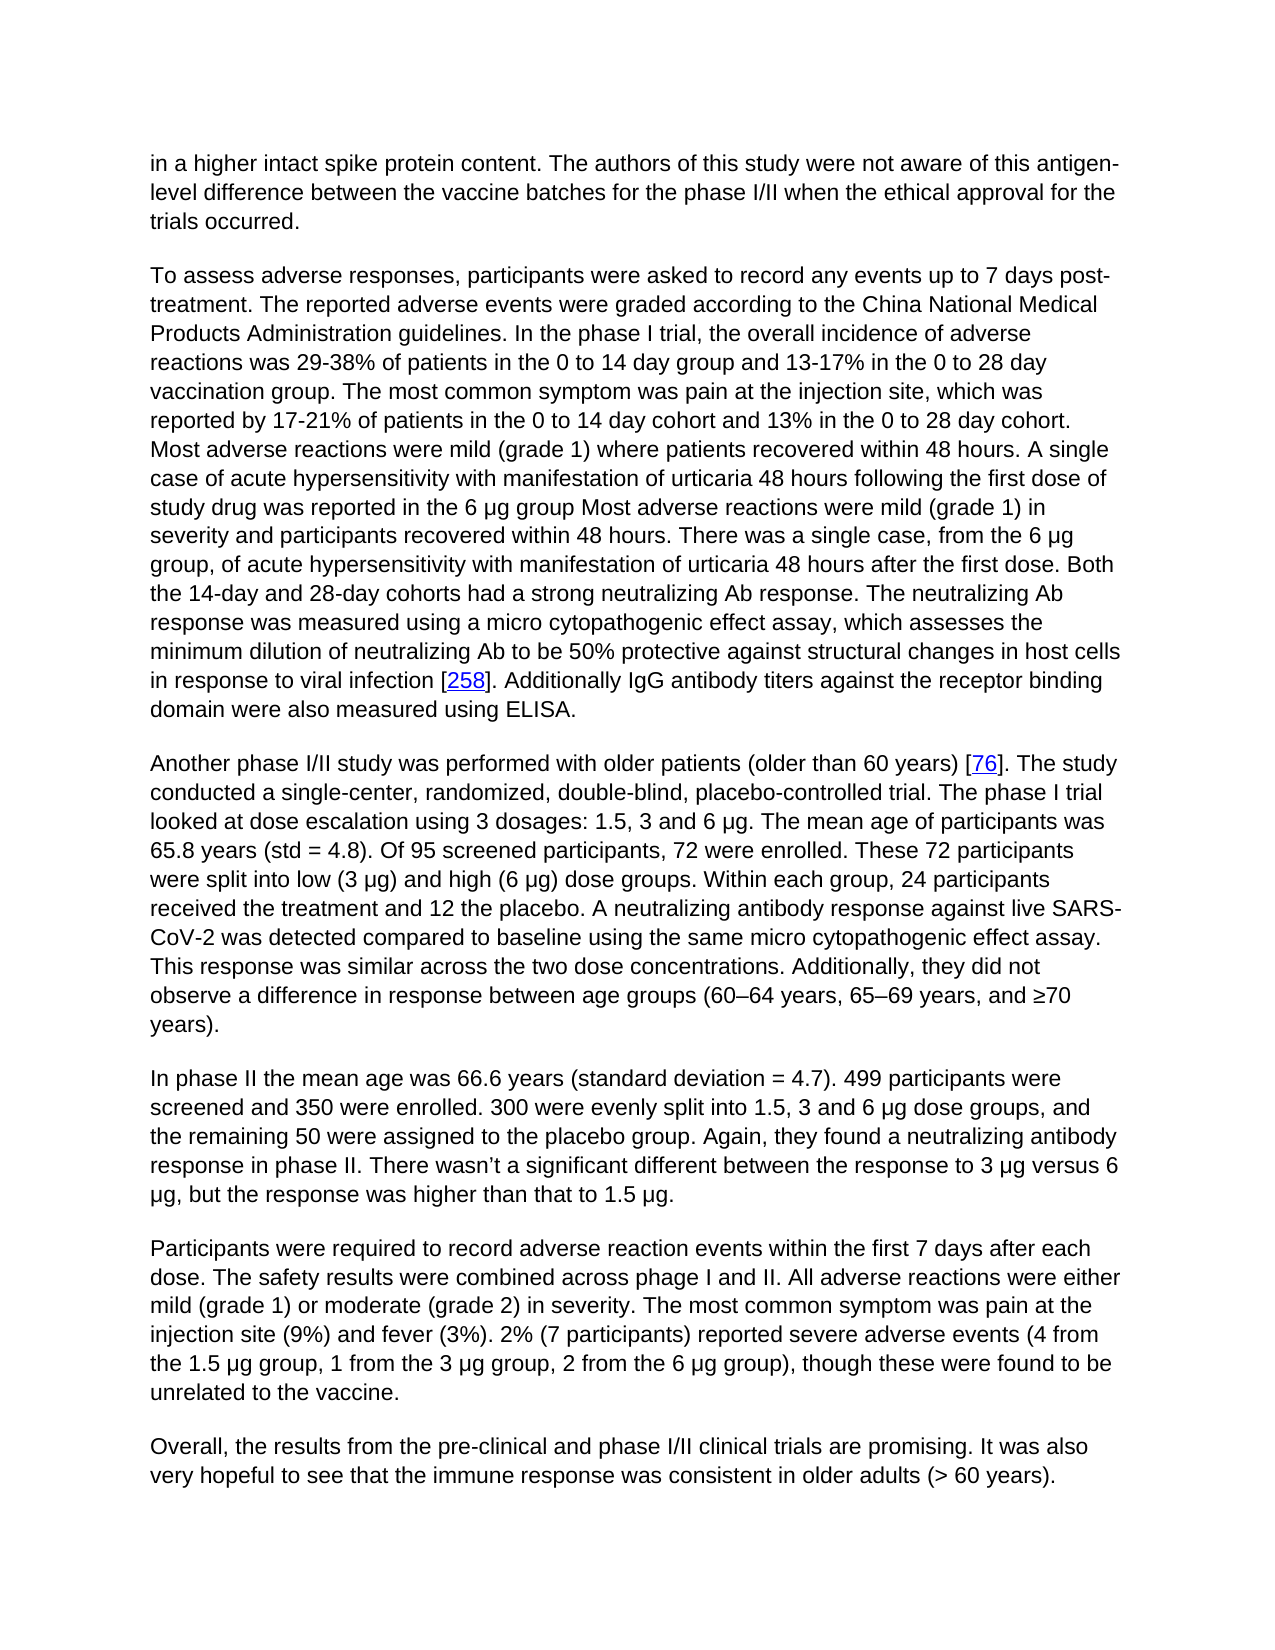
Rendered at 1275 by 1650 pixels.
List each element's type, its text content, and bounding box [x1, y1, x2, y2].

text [150, 1433, 1125, 1489]
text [150, 150, 1125, 234]
text Another phase I/II study was performed with older patients (older than 60 years) [76]. The study conducted a single-center, randomized, double-blind, placebo-controlled trial. The phase I trial looked at dose escalation using 3 dosages: 1.5, 3 and 6 μg. The mean age of participants was 65.8 years (std = 4.8). Of 95 screened participants, 72 were enrolled. These 72 participants were split into low (3 μg) and high (6 μg) dose groups. Within each group, 24 participants received the treatment and 12 the placebo. A neutralizing antibody response against live SARS-CoV-2 was detected compared to baseline using the same micro cytopathogenic effect assay. This response was similar across the two dose concentrations. Additionally, they did not observe a difference in response between age groups (60–64 years, 65–69 years, and ≥70 years). [150, 750, 1125, 1037]
text To assess adverse responses, participants were asked to record any events up to 7 days post-treatment. The reported adverse events were graded according to the China National Medical Products Administration guidelines. In the phase I trial, the overall incidence of adverse reactions was 29-38% of patients in the 0 to 14 day group and 13-17% in the 0 to 28 day vaccination group. The most common symptom was pain at the injection site, which was reported by 17-21% of patients in the 0 to 14 day cohort and 13% in the 0 to 28 day cohort. Most adverse reactions were mild (grade 1) where patients recovered within 48 hours. A single case of acute hypersensitivity with manifestation of urticaria 48 hours following the first dose of study drug was reported in the 6 μg group Most adverse reactions were mild (grade 1) in severity and participants recovered within 48 hours. There was a single case, from the 6 μg group, of acute hypersensitivity with manifestation of urticaria 48 hours after the first dose. Both the 14-day and 28-day cohorts had a strong neutralizing Ab response. The neutralizing Ab response was measured using a micro cytopathogenic effect assay, which assesses the minimum dilution of neutralizing Ab to be 50% protective against structural changes in host cells in response to viral infection [258]. Additionally IgG antibody titers against the receptor binding domain were also measured using ELISA. [150, 262, 1125, 723]
text Participants were required to record adverse reaction events within the first 7 days after each dose. The safety results were combined across phage I and II. All adverse reactions were either mild (grade 1) or moderate (grade 2) in severity. The most common symptom was pain at the injection site (9%) and fever (3%). 2% (7 participants) reported severe adverse events (4 from the 1.5 μg group, 1 from the 3 μg group, 2 from the 6 μg group), though these were found to be unrelated to the vaccine. [150, 1234, 1125, 1406]
text In phase II the mean age was 66.6 years (standard deviation = 4.7). 499 participants were screened and 350 were enrolled. 300 were evenly split into 1.5, 3 and 6 μg dose groups, and the remaining 50 were assigned to the placebo group. Again, they found a neutralizing antibody response in phase II. There wasn’t a significant different between the response to 3 μg versus 6 μg, but the response was higher than that to 1.5 μg. [150, 1065, 1125, 1207]
